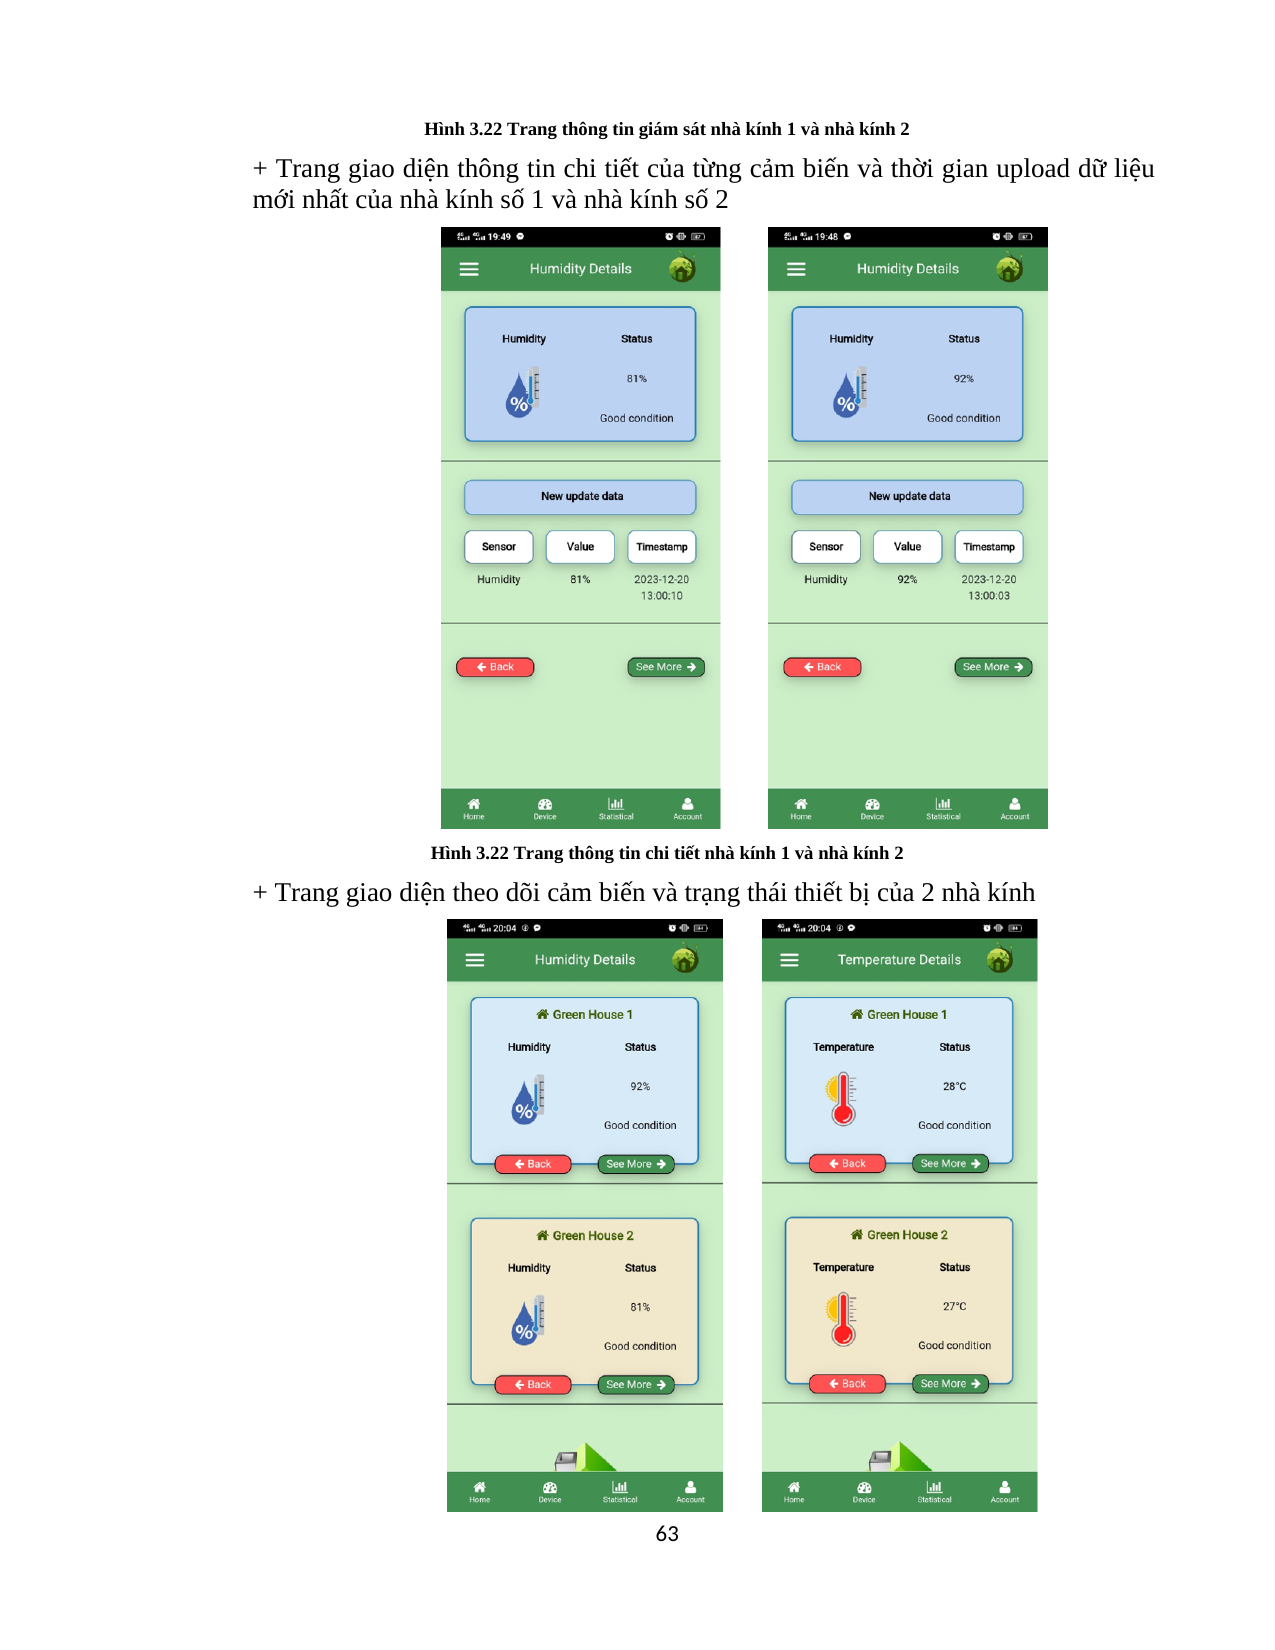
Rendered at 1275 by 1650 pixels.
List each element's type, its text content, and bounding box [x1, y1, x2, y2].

text + Trang giao diện thông tin chi tiết của từng cảm biến và thời gian upload dữ liệu mới nhất của nhà kính số 1 và nhà kính số 2 [252, 152, 1157, 214]
picture [426, 227, 1058, 829]
text + Trang giao diện theo dõi cảm biến và trạng thái thiết bị của 2 nhà kính [252, 876, 1157, 907]
picture [431, 919, 1053, 1512]
text Hình 3.22 Trang thông tin giám sát nhà kính 1 và nhà kính 2 [177, 118, 1157, 140]
text Hình 3.22 Trang thông tin chi tiết nhà kính 1 và nhà kính 2 [177, 842, 1157, 863]
